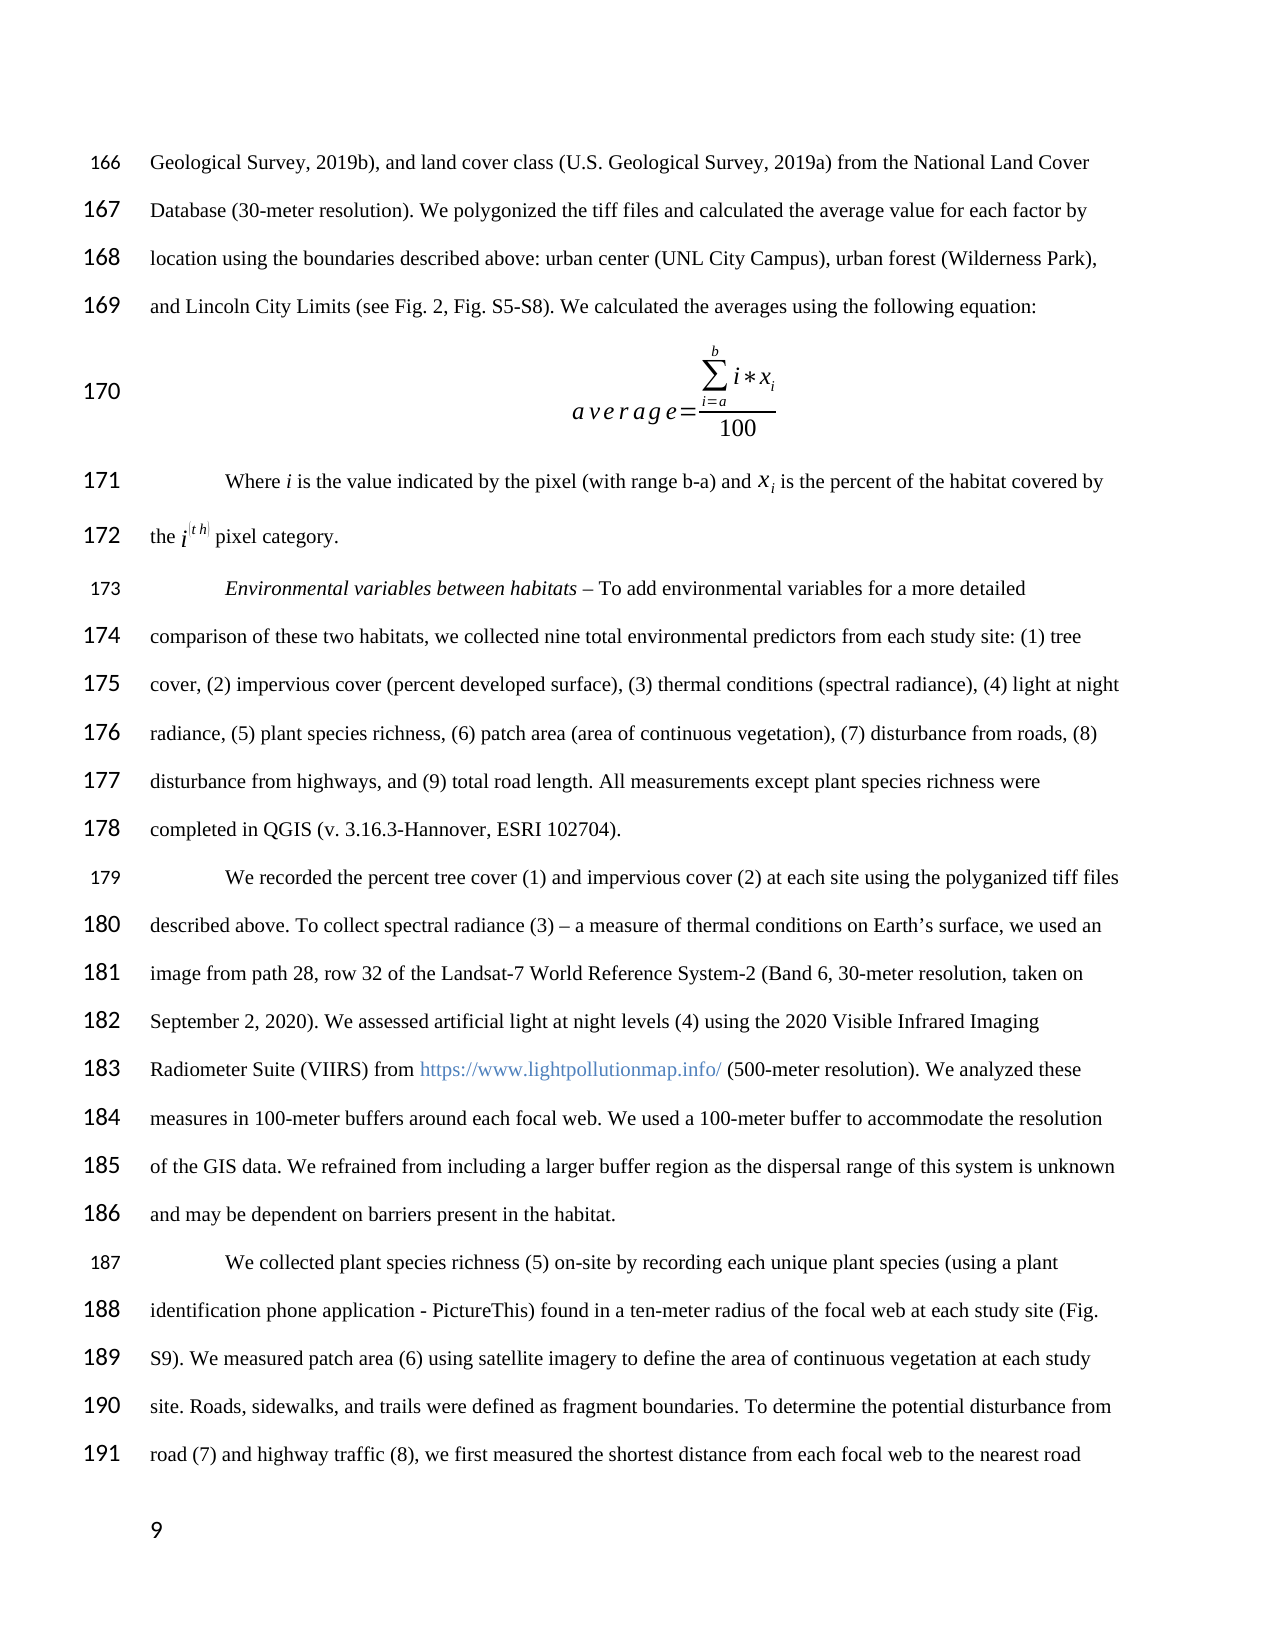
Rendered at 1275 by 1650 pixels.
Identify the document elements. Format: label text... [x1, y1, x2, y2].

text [150, 1250, 1125, 1466]
text We recorded the percent tree cover (1) and impervious cover (2) at each site using the polyganized tiff files described above. To collect spectral radiance (3) – a measure of thermal conditions on Earth’s surface, we used an image from path 28, row 32 of the Landsat-7 World Reference System-2 (Band 6, 30-meter resolution, taken on September 2, 2020). We assessed artificial light at night levels (4) using the 2020 Visible Infrared Imaging Radiometer Suite (VIIRS) from https://www.lightpollutionmap.info/ (500-meter resolution). We analyzed these measures in 100-meter buffers around each focal web. We used a 100-meter buffer to accommodate the resolution of the GIS data. We refrained from including a larger buffer region as the dispersal range of this system is unknown and may be dependent on barriers present in the habitat. [150, 865, 1125, 1226]
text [150, 150, 1125, 318]
text Environmental variables between habitats – To add environmental variables for a more detailed comparison of these two habitats, we collected nine total environmental predictors from each study site: (1) tree cover, (2) impervious cover (percent developed surface), (3) thermal conditions (spectral radiance), (4) light at night radiance, (5) plant species richness, (6) patch area (area of continuous vegetation), (7) disturbance from roads, (8) disturbance from highways, and (9) total road length. All measurements except plant species richness were completed in QGIS (v. 3.16.3-Hannover, ESRI 102704). [150, 576, 1125, 841]
text Where i is the value indicated by the pixel (with range b-a) and is the percent of the habitat covered by the pixel category. [150, 465, 1125, 552]
